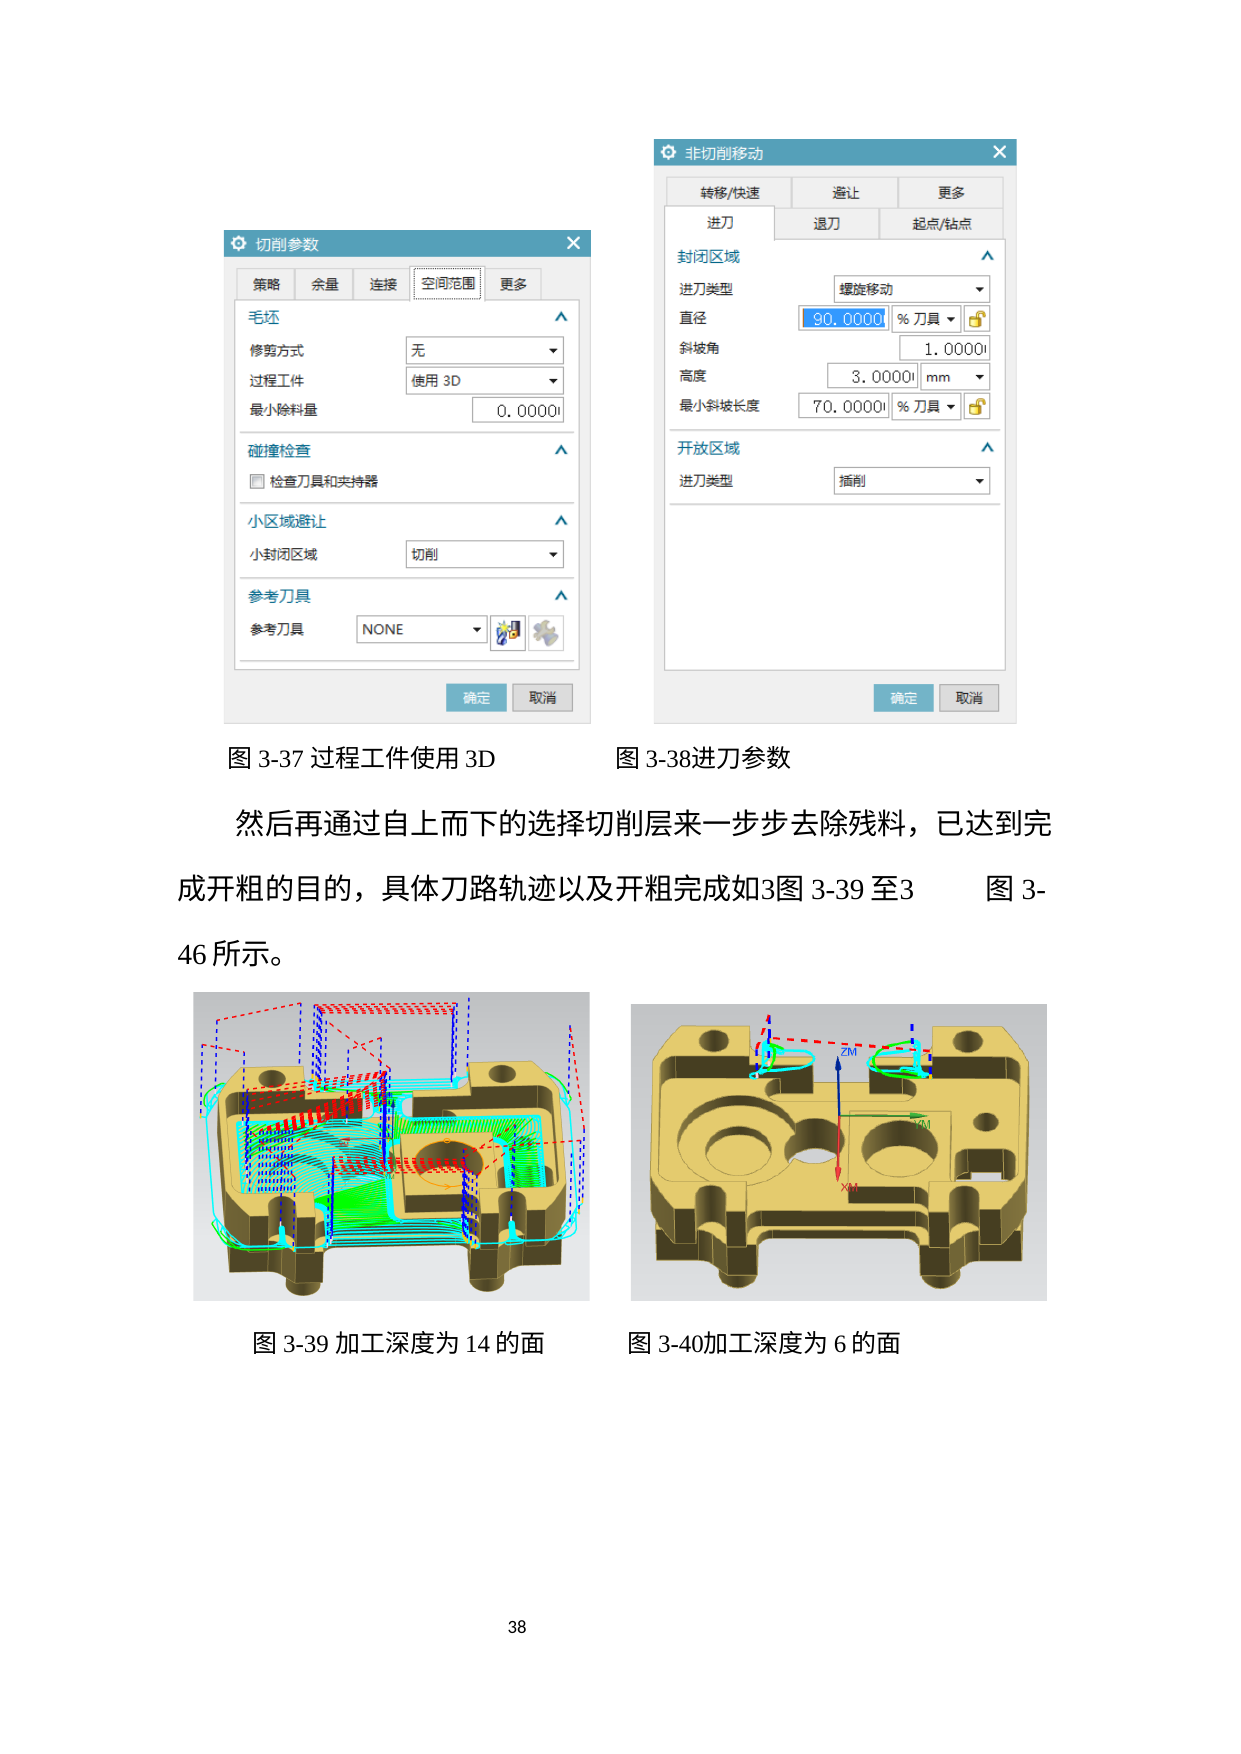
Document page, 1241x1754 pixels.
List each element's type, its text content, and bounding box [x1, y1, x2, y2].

picture [193, 992, 590, 1301]
picture [630, 1004, 1047, 1301]
picture [223, 230, 591, 724]
picture [653, 139, 1017, 724]
